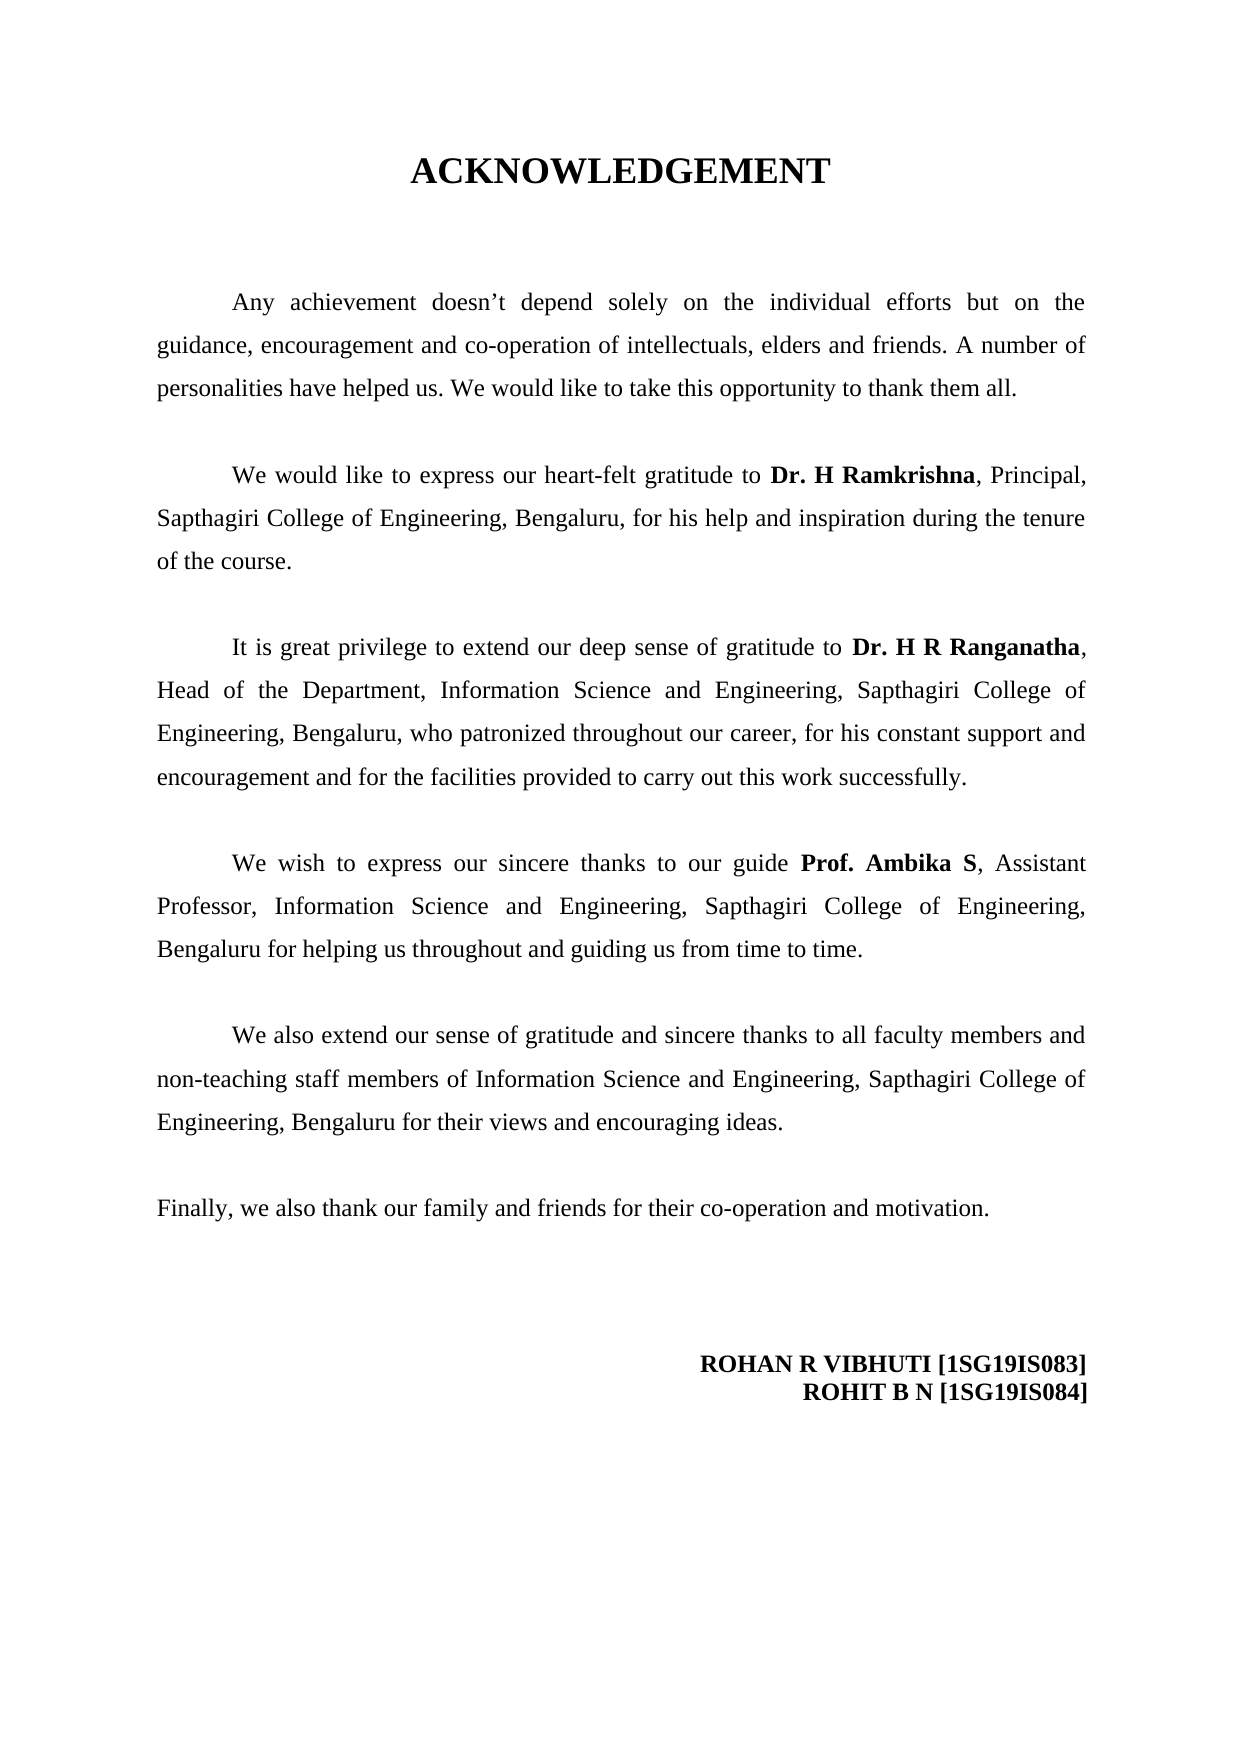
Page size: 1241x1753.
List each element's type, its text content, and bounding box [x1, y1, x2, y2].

text We wish to express our sincere thanks to our guide Prof. Ambika S, Assistant Professor, Information Science and Engineering, Sapthagiri College of Engineering, Bengaluru for helping us throughout and guiding us from time to time. [157, 848, 1087, 963]
subtitle ROHAN R VIBHUTI [1SG19IS083] [127, 1349, 1087, 1377]
text We also extend our sense of gratitude and sincere thanks to all faculty members and non-teaching staff members of Information Science and Engineering, Sapthagiri College of Engineering, Bengaluru for their views and encouraging ideas. [157, 1021, 1086, 1136]
text We would like to express our heart-felt gratitude to Dr. H Ramkrishna, Principal, Sapthagiri College of Engineering, Bengaluru, for his help and inspiration during the tenure of the course. [157, 460, 1087, 575]
text Finally, we also thank our family and friends for their co-operation and motivation. [157, 1193, 1115, 1222]
text ROHIT B N [1SG19IS084] [127, 1377, 1088, 1406]
text Any achievement doesn’t depend solely on the individual efforts but on the guidance, encouragement and co-operation of intellectuals, elders and friends. A number of personalities have helped us. We would like to take this opportunity to thank them all. [157, 287, 1086, 402]
subtitle ACKNOWLEDGEMENT [408, 148, 833, 191]
text It is great privilege to extend our deep sense of gratitude to Dr. H R Ranganatha, Head of the Department, Information Science and Engineering, Sapthagiri College of Engineering, Bengaluru, who patronized throughout our career, for his constant support and encouragement and for the facilities provided to carry out this work successfully. [157, 632, 1087, 790]
